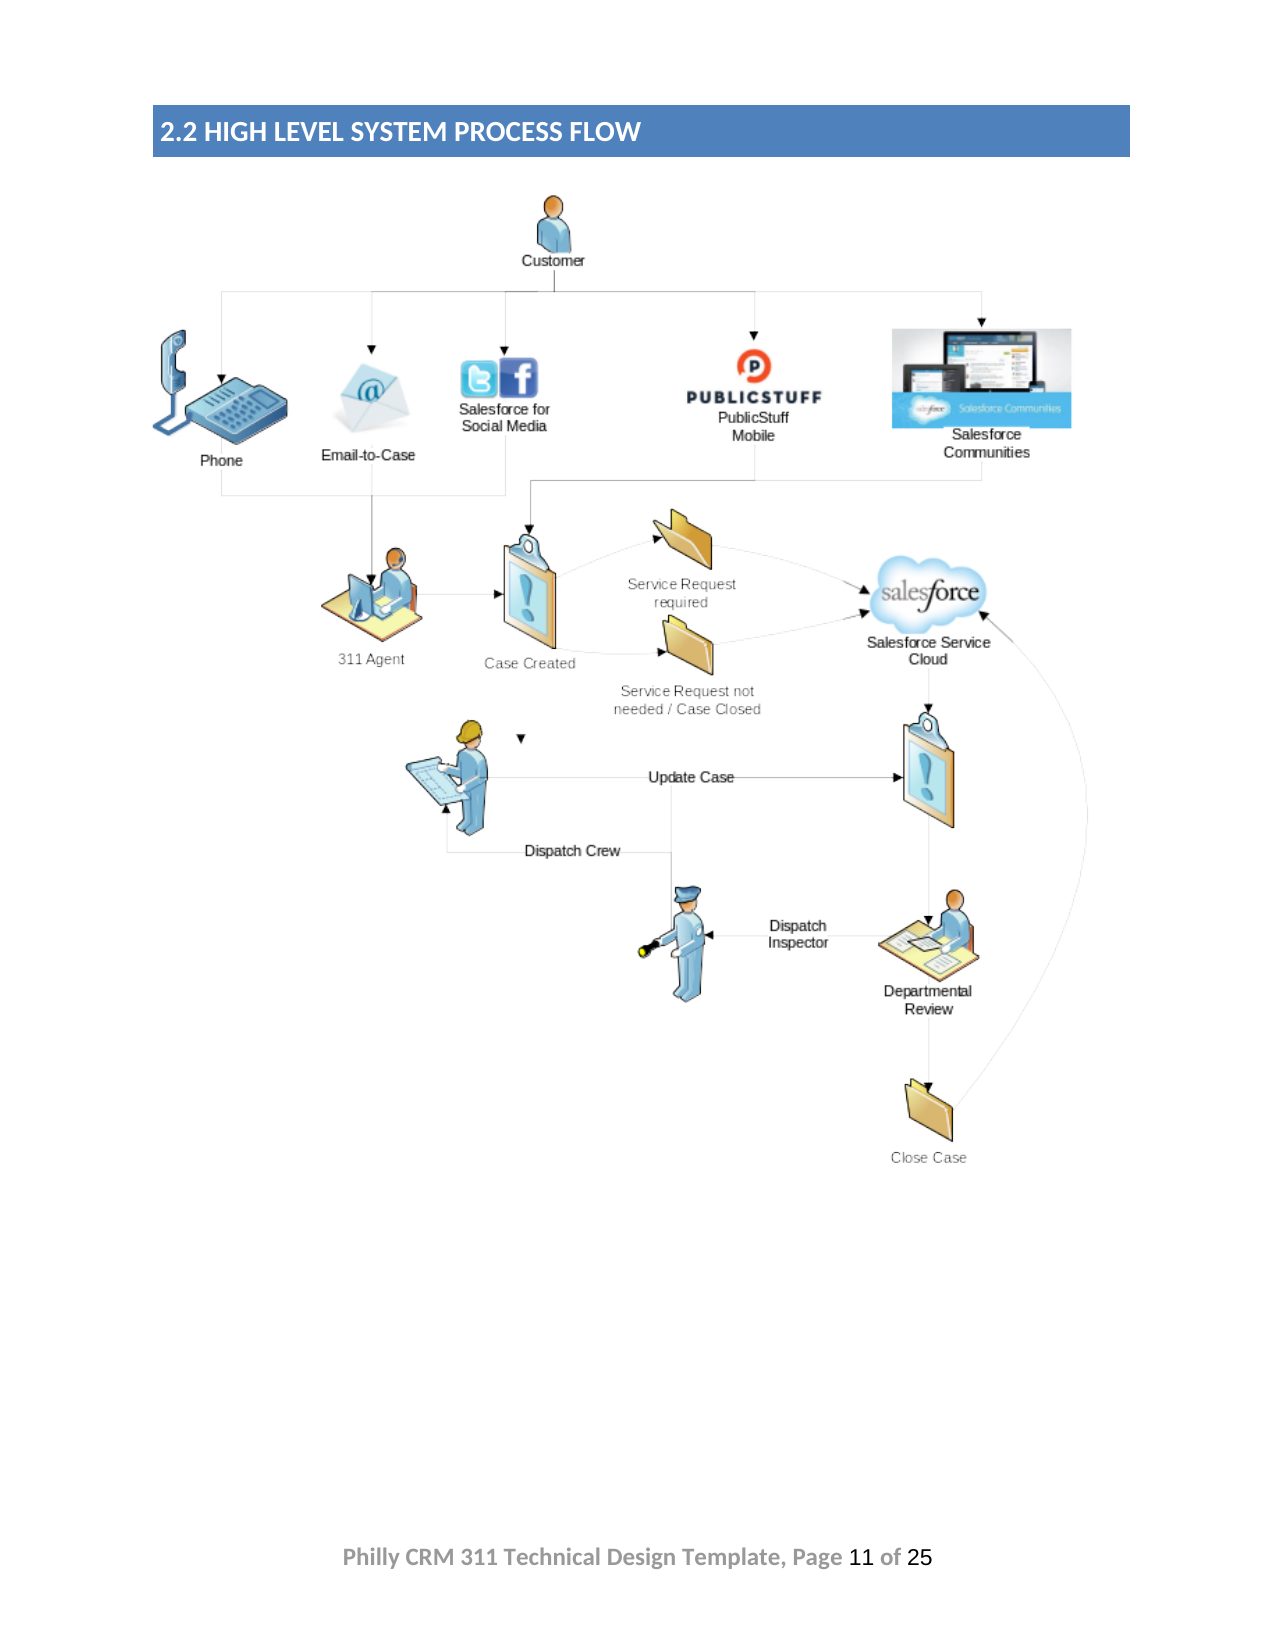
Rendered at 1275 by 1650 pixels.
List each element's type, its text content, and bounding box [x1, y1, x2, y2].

table_header 2.2 HIGH LEVEL SYSTEM PROCESS FLOW [155, 107, 1128, 155]
